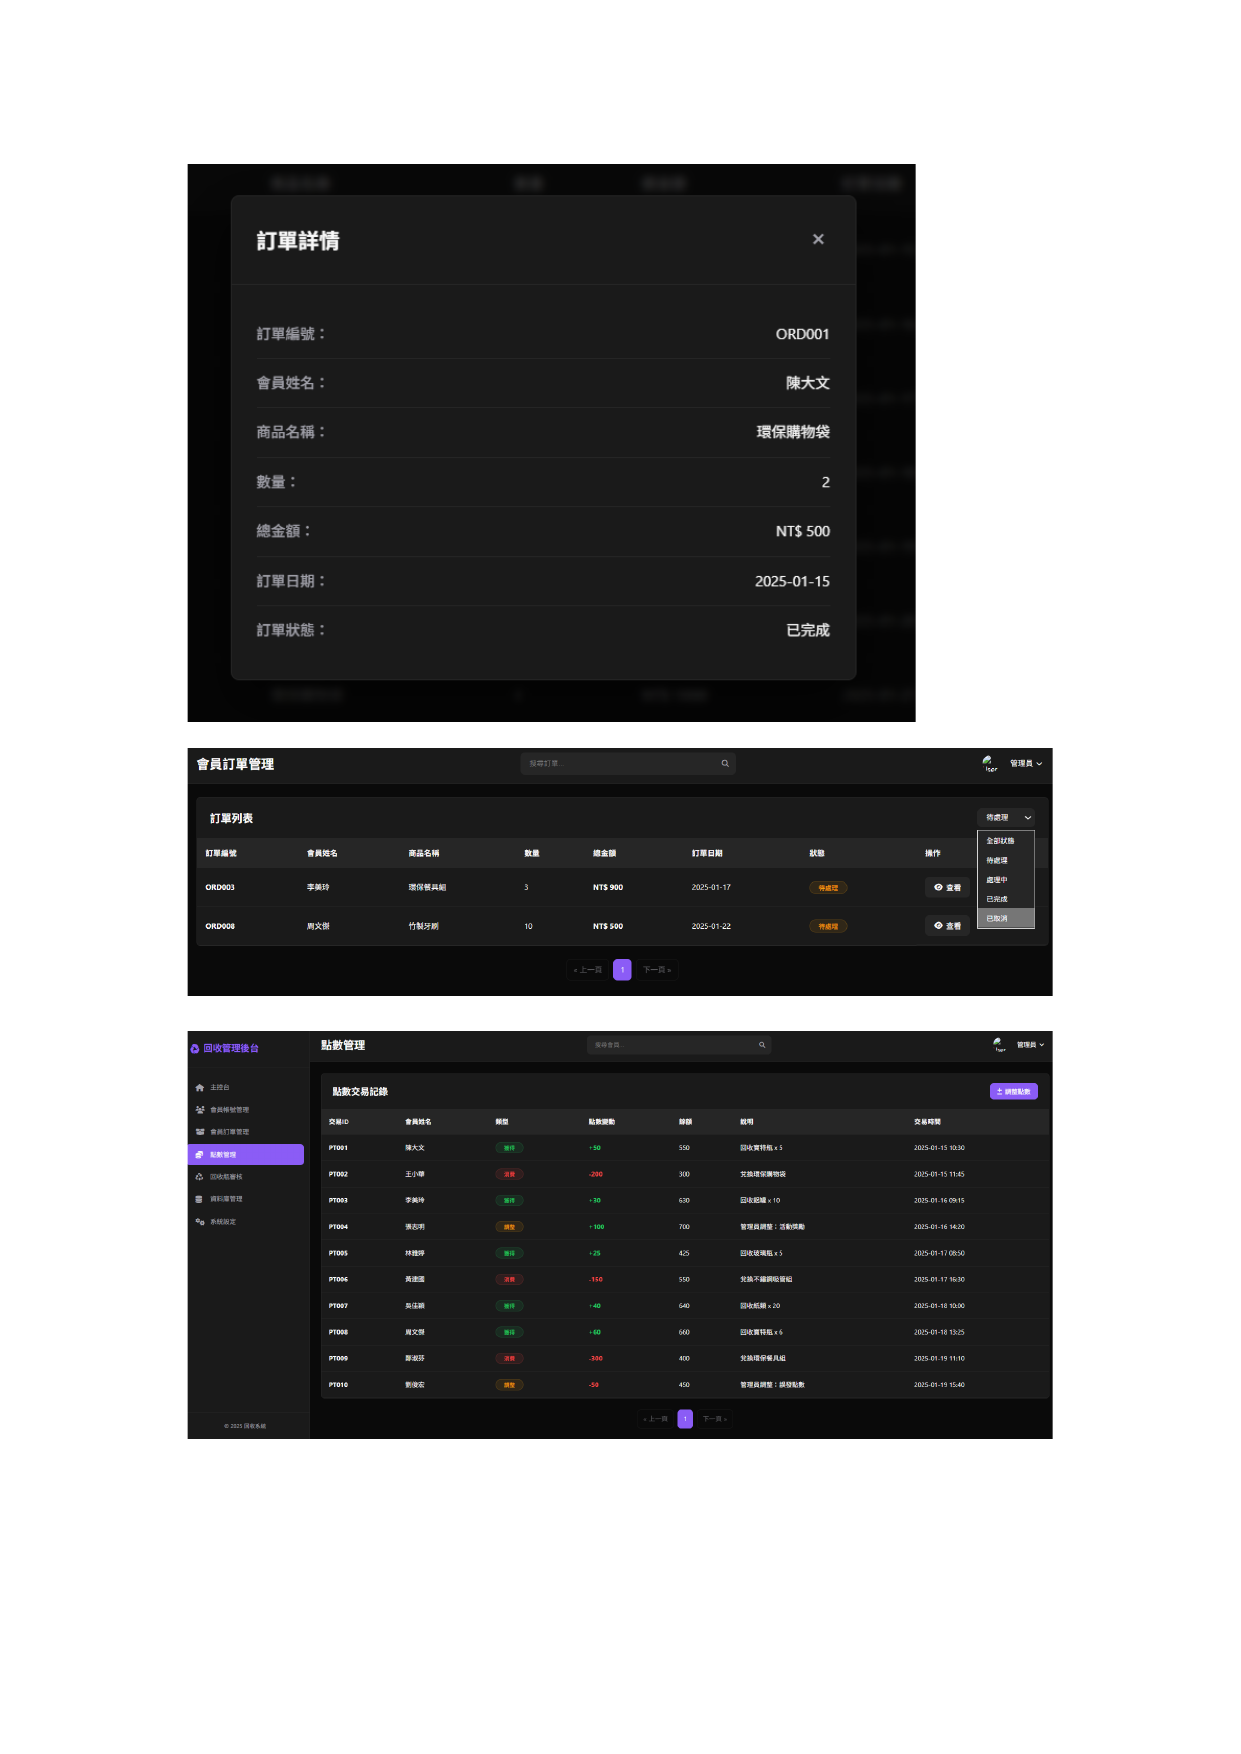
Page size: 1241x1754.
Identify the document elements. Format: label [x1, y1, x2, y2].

picture [187, 748, 1053, 996]
picture [187, 164, 916, 722]
picture [187, 1031, 1053, 1439]
